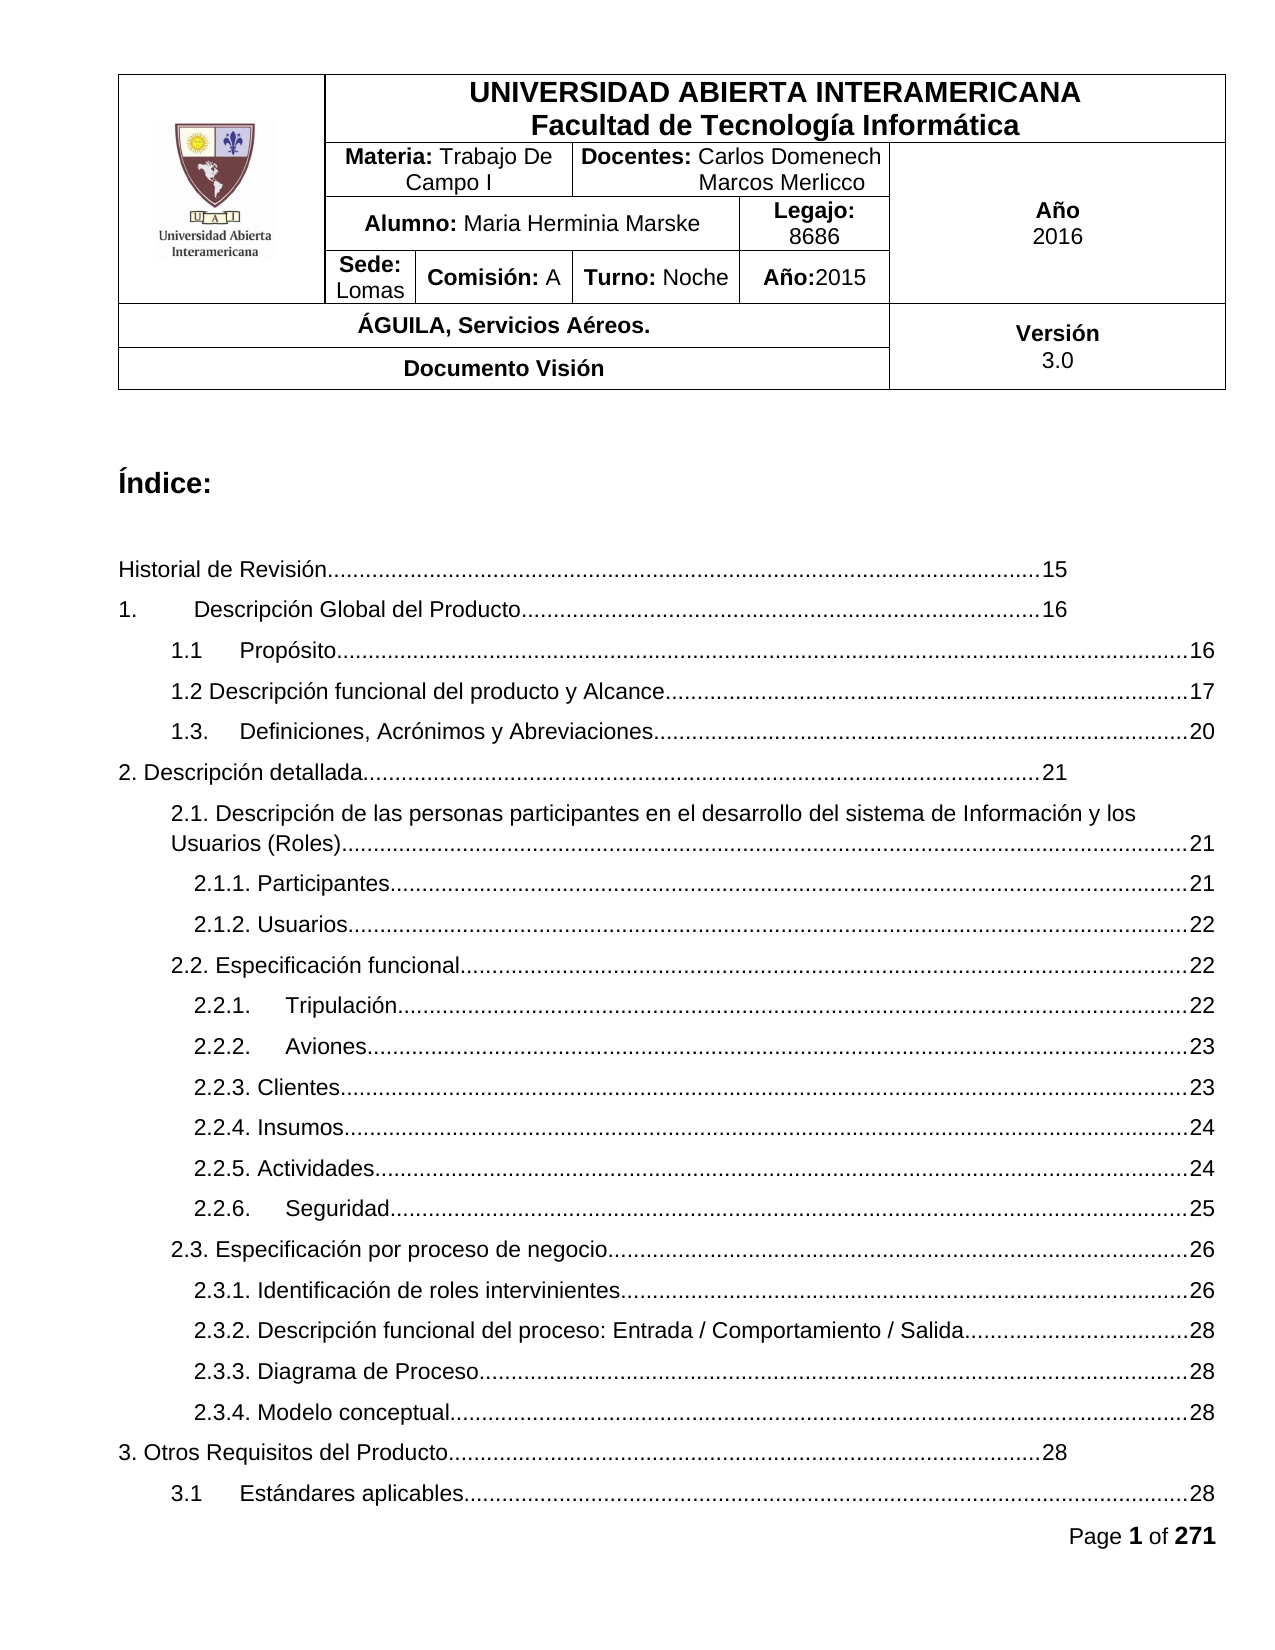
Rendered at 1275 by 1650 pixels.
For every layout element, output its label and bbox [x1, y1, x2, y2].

picture [154, 119, 275, 259]
